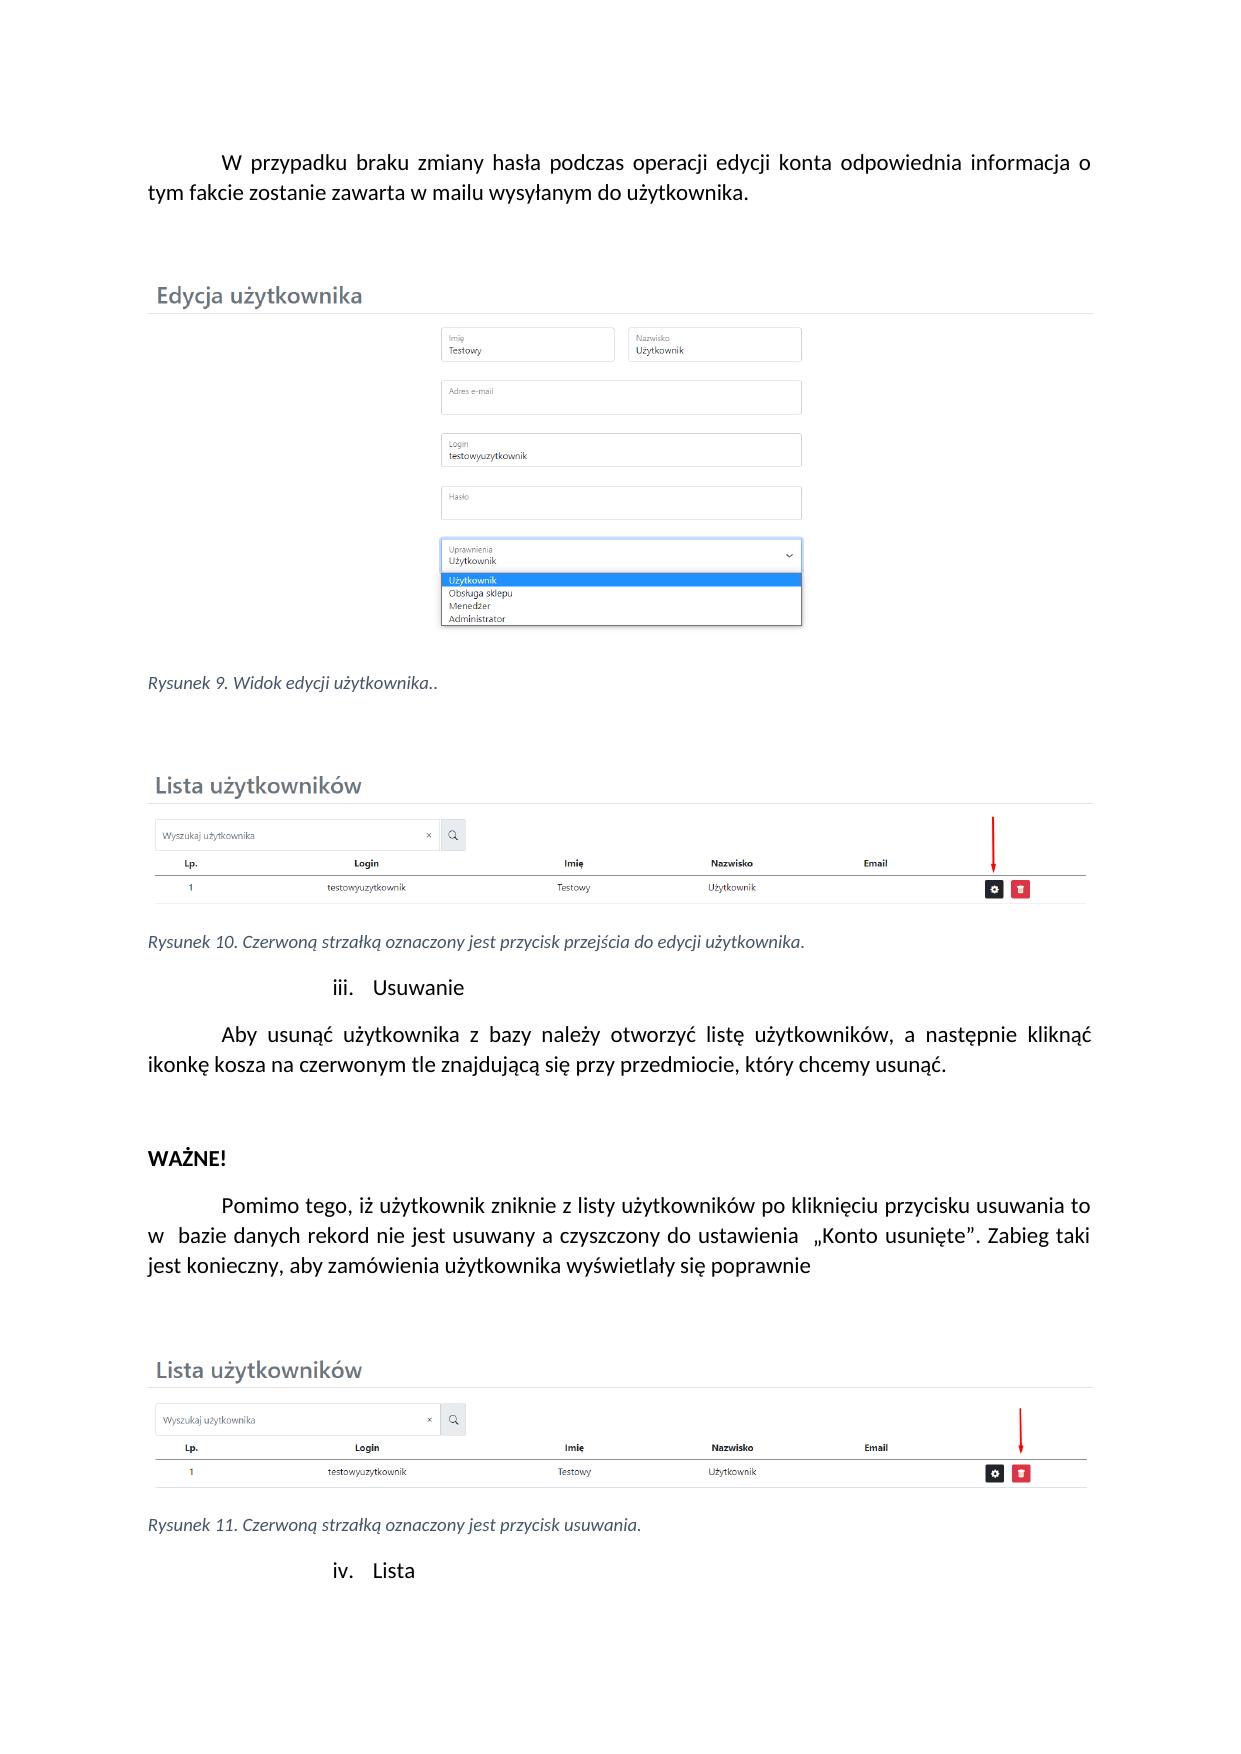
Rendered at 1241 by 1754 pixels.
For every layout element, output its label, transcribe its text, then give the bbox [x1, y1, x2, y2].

picture [147, 1345, 1093, 1494]
text Aby usunąć użytkownika z bazy należy otworzyć listę użytkowników, a następnie kliknąć ikonkę kosza na czerwonym tle znajdującą się przy przedmiocie, który chcemy usunąć. [148, 1020, 1093, 1079]
text W przypadku braku zmiany hasła podczas operacji edycji konta odpowiednia informacja o tym fakcie zostanie zawarta w mailu wysyłanym do użytkownika. [148, 148, 1093, 206]
text Pomimo tego, iż użytkownik zniknie z listy użytkowników po kliknięciu przycisku usuwania to w bazie danych rekord nie jest usuwany a czyszczony do ustawienia „Konto usunięte”. Zabieg taki jest konieczny, aby zamówienia użytkownika wyświetlały się poprawnie [148, 1191, 1093, 1280]
picture [147, 271, 1093, 653]
picture [147, 761, 1093, 911]
text WAŻNE! [148, 1144, 1093, 1172]
subtitle Lista [354, 1557, 1093, 1585]
subtitle Usuwanie [354, 973, 1093, 1002]
